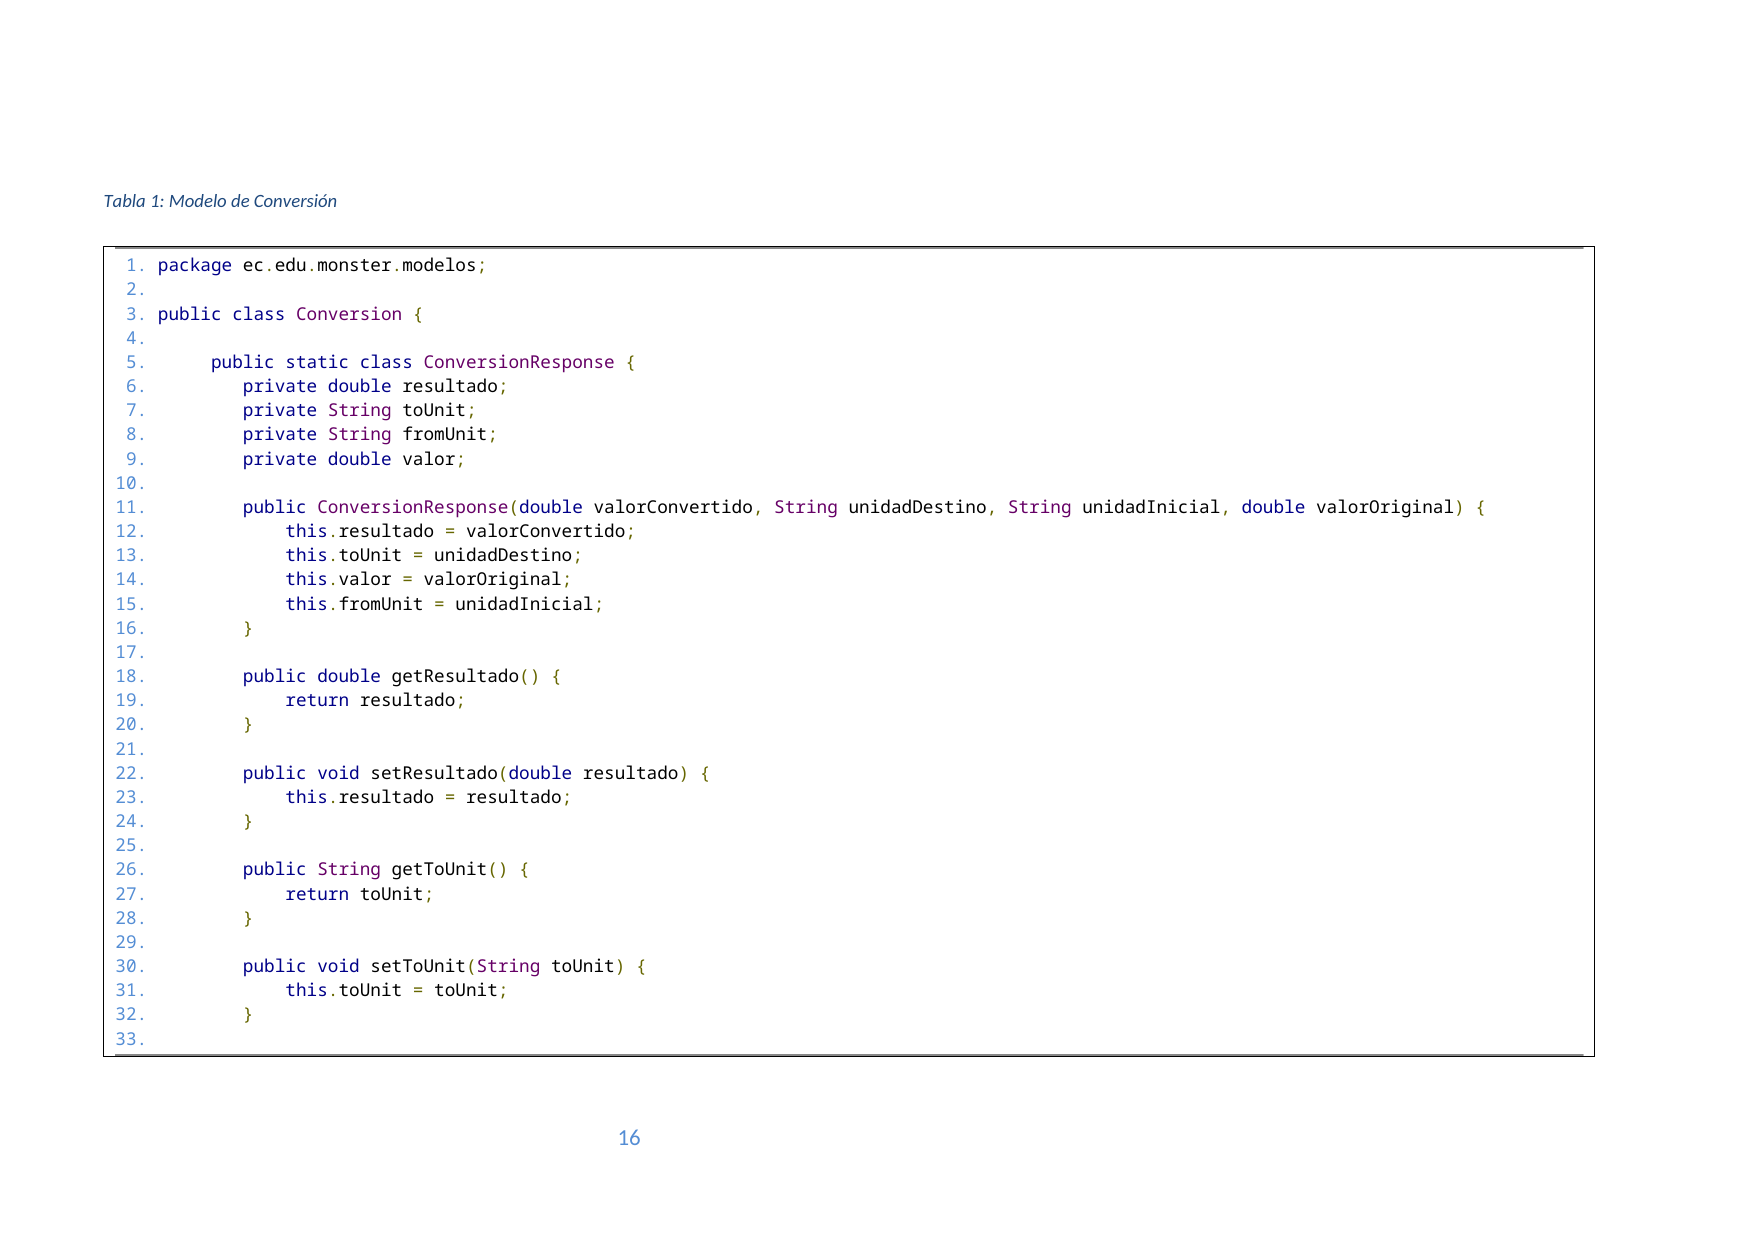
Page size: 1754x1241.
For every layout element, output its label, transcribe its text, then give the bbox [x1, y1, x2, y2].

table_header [104, 247, 1594, 1056]
text Tabla 1: Modelo de Conversión [103, 190, 1621, 213]
